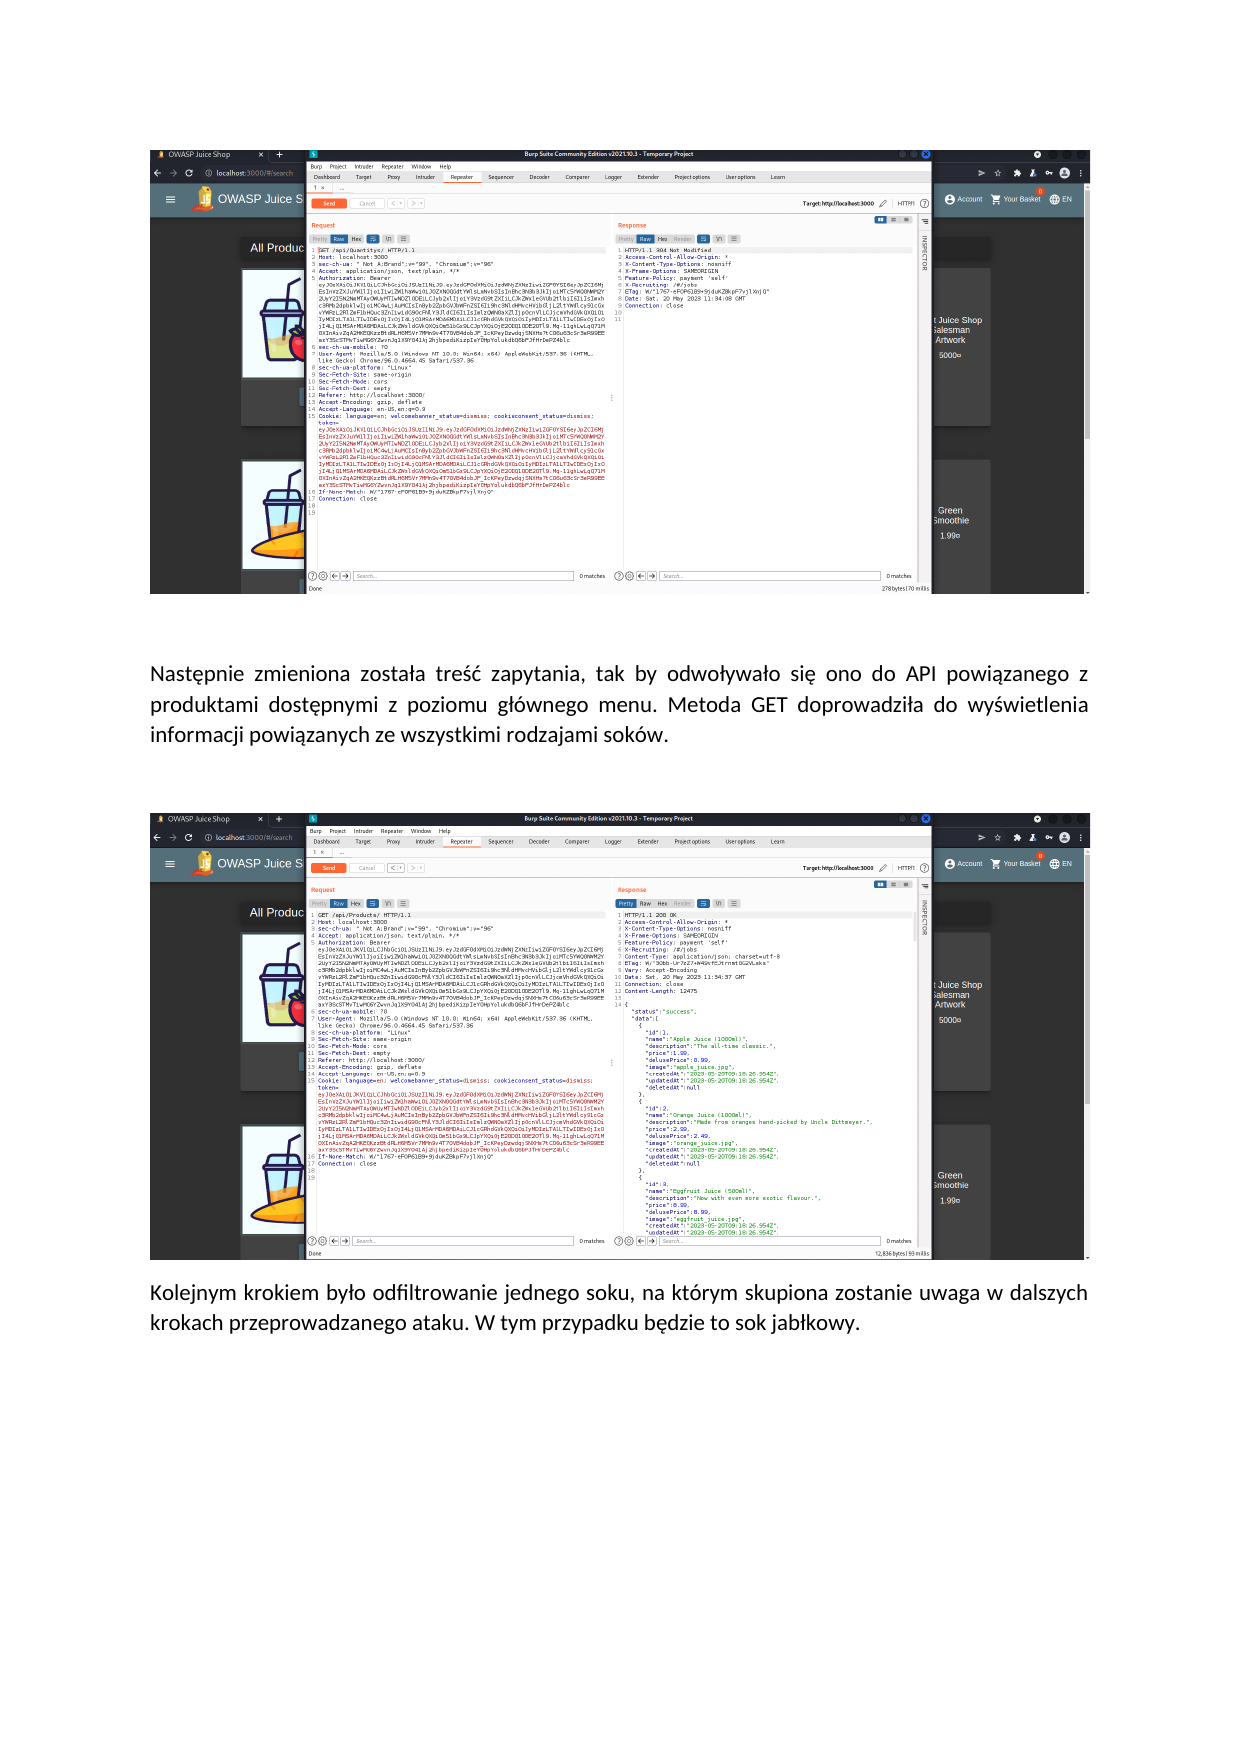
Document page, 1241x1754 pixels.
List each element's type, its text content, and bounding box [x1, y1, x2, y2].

text Kolejnym krokiem było odfiltrowanie jednego soku, na którym skupiona zostanie uwaga w dalszych krokach przeprowadzanego ataku. W tym przypadku będzie to sok jabłkowy. [150, 1278, 1090, 1336]
picture [150, 813, 1091, 1260]
text Następnie zmieniona została treść zapytania, tak by odwoływało się ono do API powiązanego z produktami dostępnymi z poziomu głównego menu. Metoda GET doprowadziła do wyświetlenia informacji powiązanych ze wszystkimi rodzajami soków. [150, 659, 1090, 748]
picture [150, 150, 1091, 594]
